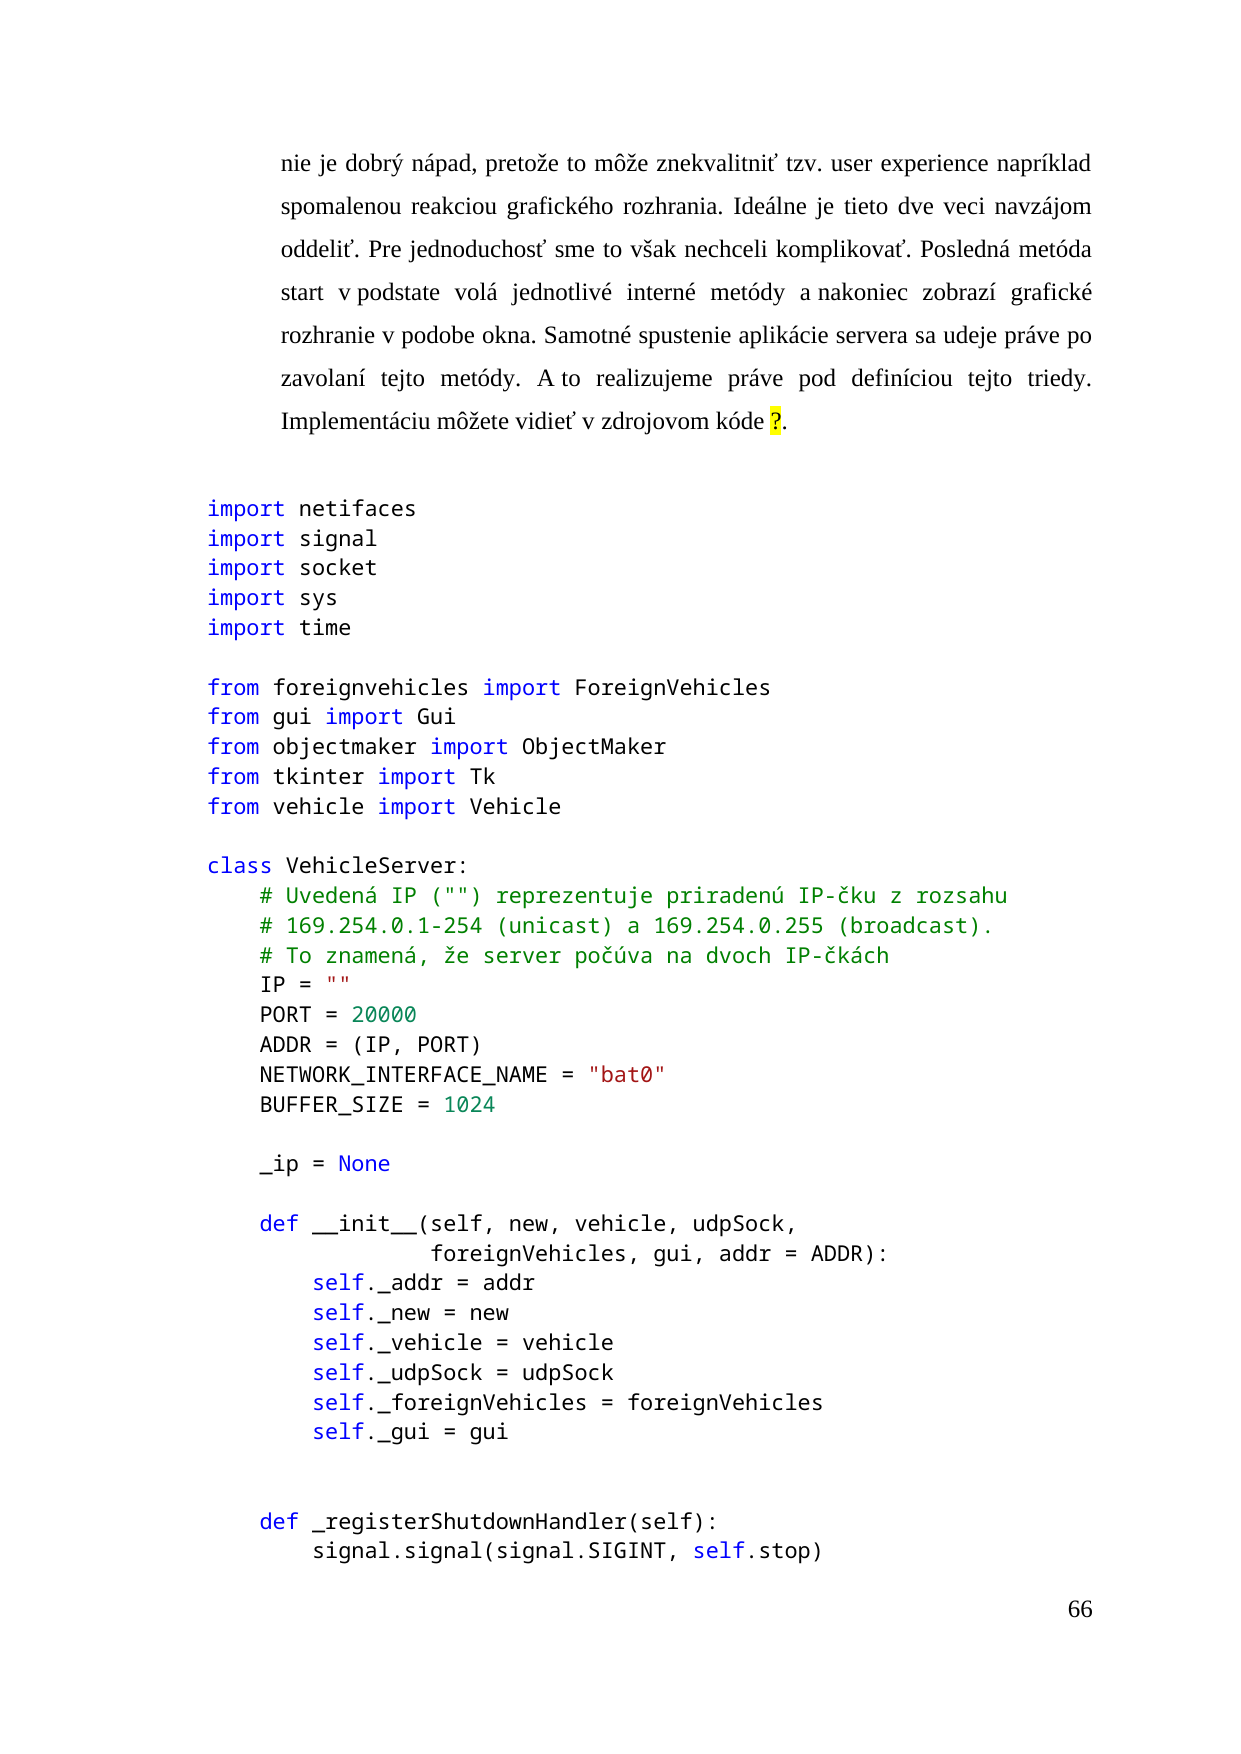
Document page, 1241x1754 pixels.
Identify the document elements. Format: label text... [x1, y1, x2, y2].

text self._gui = gui [207, 1416, 1092, 1446]
text import netifaces [207, 493, 1092, 522]
text IP = "" [207, 969, 1092, 999]
text from foreignvehicles import ForeignVehicles [207, 671, 1092, 701]
text import signal [207, 522, 1092, 552]
text from gui import Gui [207, 701, 1092, 731]
text self._foreignVehicles = foreignVehicles [207, 1386, 1092, 1416]
text # To znamená, že server počúva na dvoch IP-čkách [207, 939, 1092, 969]
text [281, 148, 1092, 435]
text import time [207, 612, 1092, 642]
text from objectmaker import ObjectMaker [207, 731, 1092, 761]
text self._new = new [207, 1297, 1092, 1327]
text from tkinter import Tk [207, 761, 1092, 791]
text # Uvedená IP ("") reprezentuje priradenú IP-čku z rozsahu [207, 880, 1092, 910]
text NETWORK_INTERFACE_NAME = "bat0" [207, 1059, 1092, 1088]
text self._udpSock = udpSock [207, 1357, 1092, 1386]
text _ip = None [207, 1148, 1092, 1178]
text signal.signal(signal.SIGINT, self.stop) [207, 1535, 1092, 1565]
text PORT = 20000 [207, 999, 1092, 1029]
text self._addr = addr [207, 1267, 1092, 1297]
text self._vehicle = vehicle [207, 1327, 1092, 1357]
text import sys [207, 582, 1092, 612]
text from vehicle import Vehicle [207, 791, 1092, 820]
text foreignVehicles, gui, addr = ADDR): [207, 1237, 1092, 1267]
text ADDR = (IP, PORT) [207, 1029, 1092, 1059]
text # 169.254.0.1-254 (unicast) a 169.254.0.255 (broadcast). [207, 910, 1092, 939]
text BUFFER_SIZE = 1024 [207, 1088, 1092, 1118]
text class VehicleServer: [207, 850, 1092, 880]
text def _registerShutdownHandler(self): [207, 1506, 1092, 1535]
text import socket [207, 552, 1092, 582]
text def __init__(self, new, vehicle, udpSock, [207, 1208, 1092, 1237]
